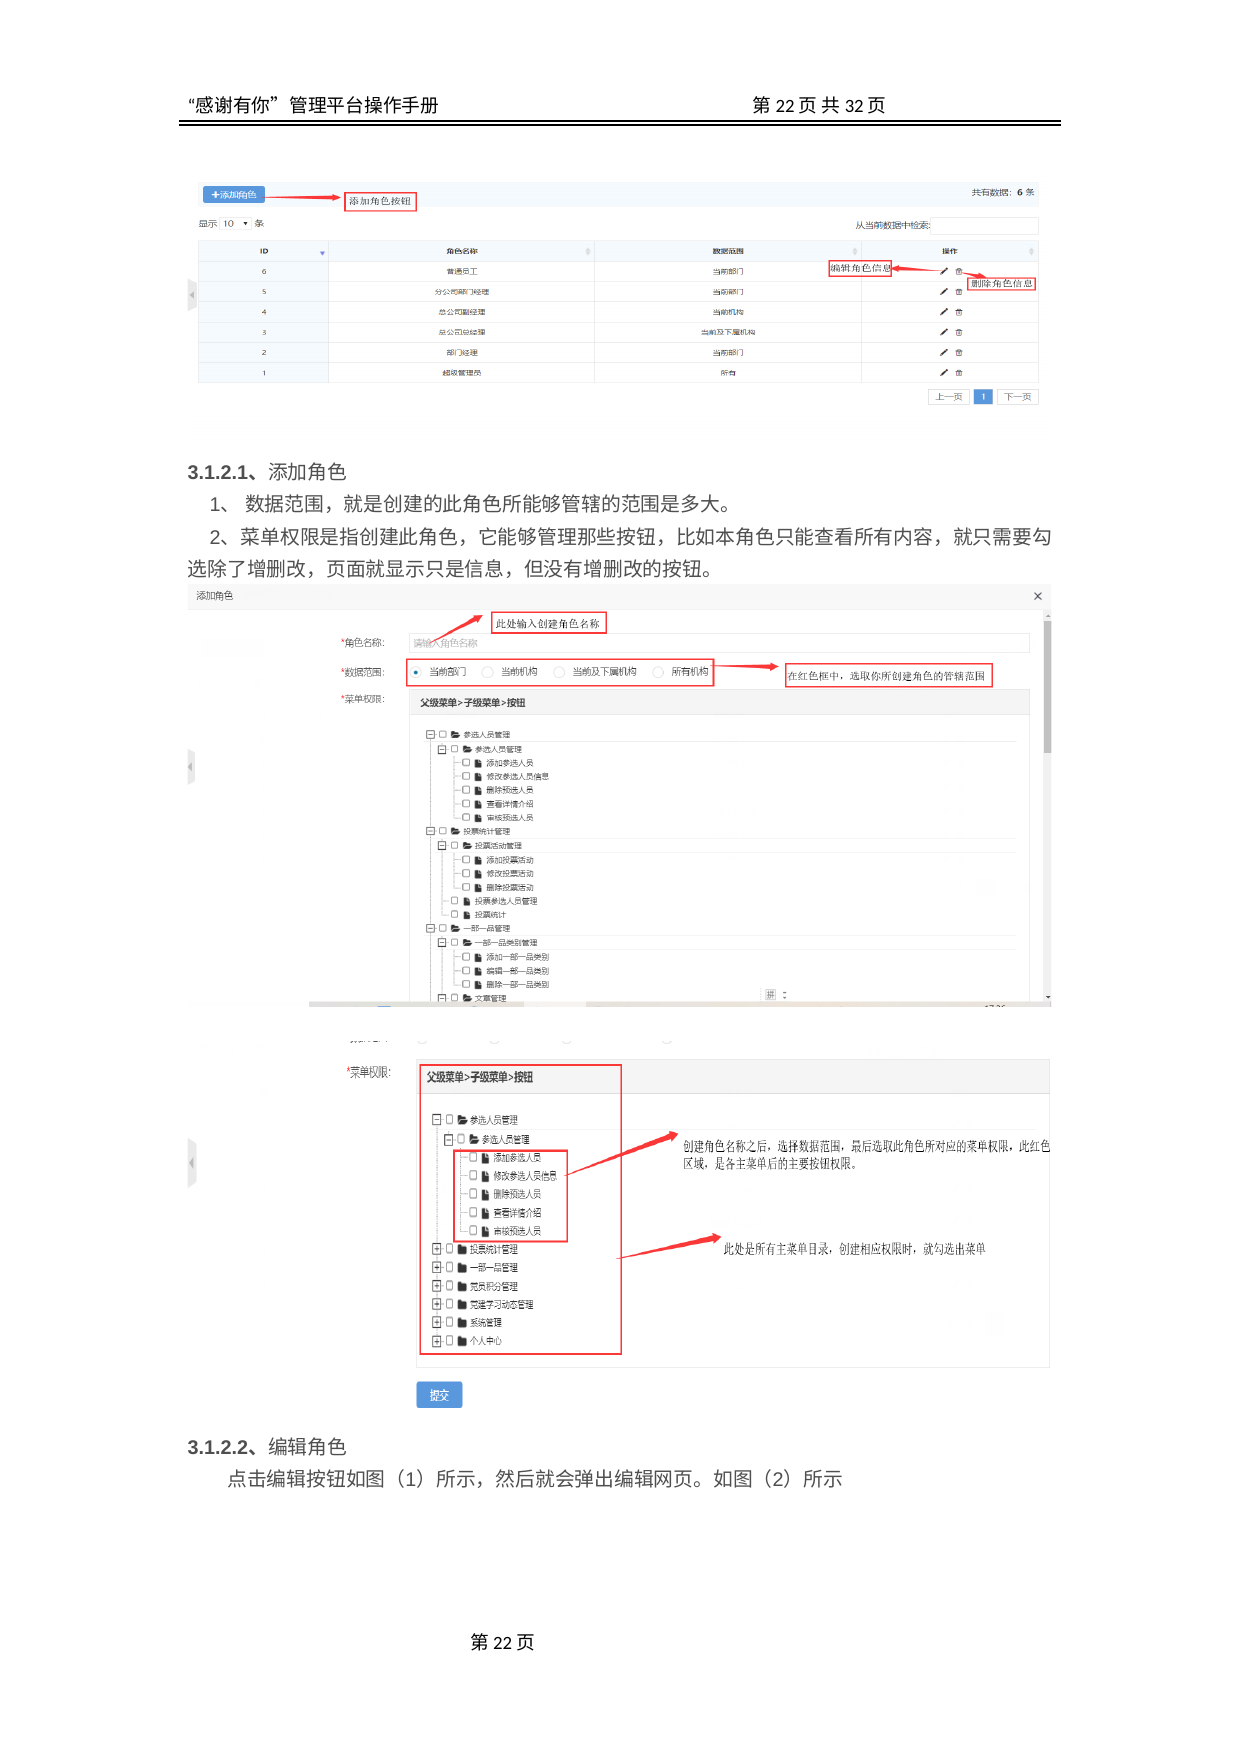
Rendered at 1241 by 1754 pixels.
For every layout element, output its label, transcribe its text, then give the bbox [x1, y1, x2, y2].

picture [187, 1041, 1052, 1428]
text 点击编辑按钮如图（1）所示，然后就会弹出编辑网页。如图（2）所示 [187, 1462, 1053, 1494]
text 3.1.2.1、添加角色 [187, 454, 1053, 487]
text 1、 数据范围，就是创建的此角色所能够管辖的范围是多大。 [187, 487, 1053, 519]
picture [187, 162, 1051, 454]
picture [187, 584, 1052, 1007]
text 2、菜单权限是指创建此角色，它能够管理那些按钮，比如本角色只能查看所有内容，就只需要勾选除了增删改，页面就显示只是信息，但没有增删改的按钮。 [187, 519, 1053, 584]
text 3.1.2.2、编辑角色 [187, 1429, 1053, 1462]
